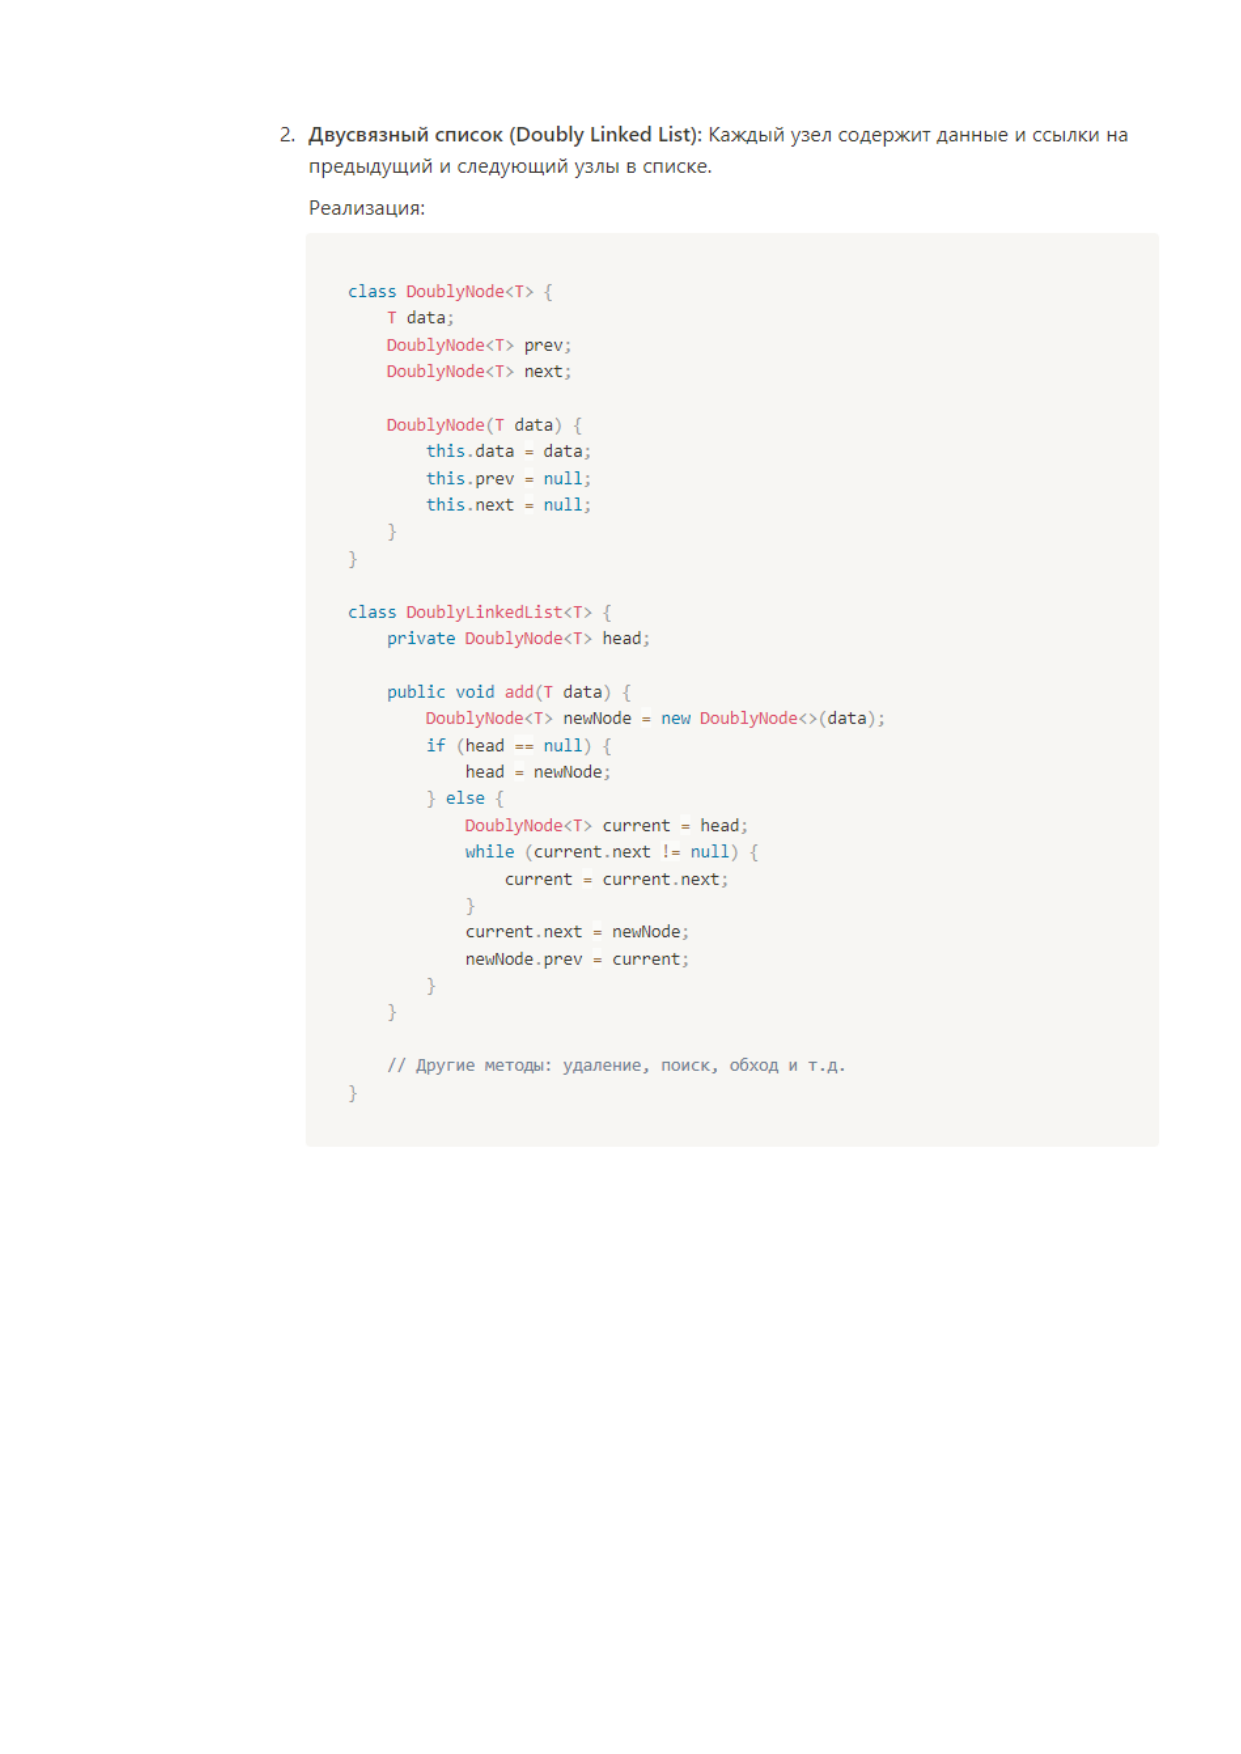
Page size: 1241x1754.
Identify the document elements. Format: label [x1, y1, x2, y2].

picture [251, 118, 1226, 1160]
